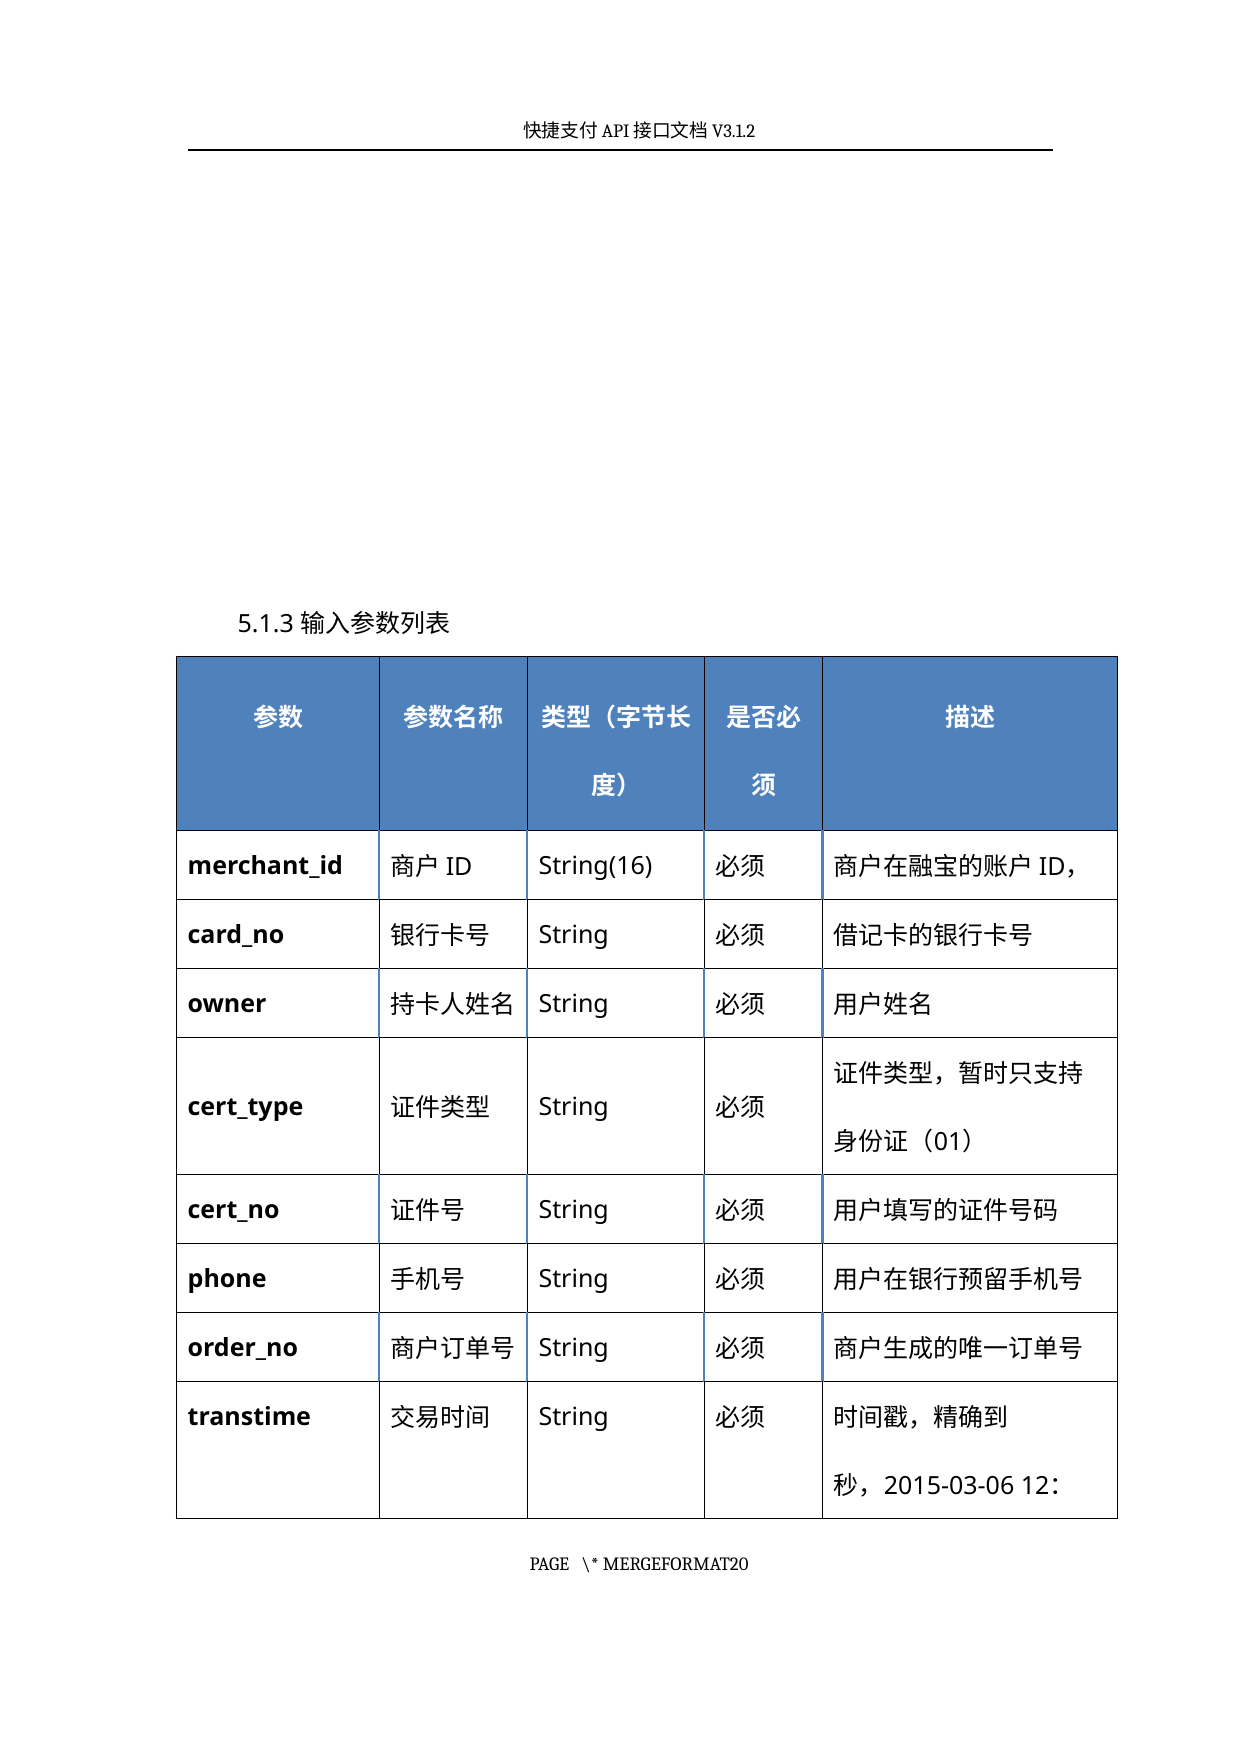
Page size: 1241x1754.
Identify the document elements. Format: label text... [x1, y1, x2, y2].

table_cell String [528, 1313, 703, 1381]
table_cell String [528, 900, 704, 968]
table_cell String(16) [528, 831, 703, 899]
table_cell cert_type [177, 1038, 379, 1174]
table_cell phone [177, 1244, 379, 1312]
table_cell String [528, 1038, 704, 1174]
table_cell 必须 [705, 969, 821, 1037]
table_header 类型（字节长度） [528, 657, 704, 830]
table_cell 银行卡号 [380, 900, 527, 968]
table_cell 用户姓名 [824, 969, 1117, 1037]
subtitle 5.1.3 输入参数列表 [187, 588, 1053, 656]
table_cell owner [177, 969, 378, 1037]
table_cell merchant_id [177, 831, 378, 899]
table_cell 证件类型，暂时只支持身份证（01） [823, 1038, 1117, 1174]
table_cell 必须 [705, 1382, 822, 1517]
table_cell 商户订单号 [380, 1313, 526, 1381]
table_cell 商户生成的唯一订单号 [824, 1313, 1117, 1381]
table_cell 用户在银行预留手机号 [823, 1244, 1117, 1312]
table_cell transtime [177, 1382, 379, 1517]
table_cell card_no [177, 900, 379, 968]
table_cell 商户ID [380, 831, 526, 899]
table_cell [823, 1382, 1117, 1517]
table_cell order_no [177, 1313, 378, 1381]
table_cell 借记卡的银行卡号 [823, 900, 1117, 968]
table_cell 证件类型 [380, 1038, 527, 1174]
table_cell 必须 [705, 1175, 821, 1243]
table_cell 必须 [705, 900, 822, 968]
table_cell 交易时间 [380, 1382, 527, 1517]
table_cell String [528, 1382, 704, 1517]
table_header 参数 [177, 657, 379, 830]
table_cell 必须 [705, 1038, 822, 1174]
table_cell 持卡人姓名 [380, 969, 526, 1037]
table_cell 手机号 [380, 1244, 527, 1312]
table_header 参数名称 [380, 657, 527, 830]
table_cell 必须 [705, 1244, 822, 1312]
table_cell String [528, 969, 703, 1037]
table_cell 证件号 [380, 1175, 526, 1243]
table_header 是否必须 [705, 657, 822, 830]
table_cell 必须 [705, 831, 821, 899]
table_cell cert_no [177, 1175, 378, 1243]
table_cell 必须 [705, 1313, 821, 1381]
table_cell String [528, 1244, 704, 1312]
table_cell 商户在融宝的账户ID， [824, 831, 1117, 899]
table_cell 用户填写的证件号码 [824, 1175, 1117, 1243]
table_cell String [528, 1175, 703, 1243]
table_header 描述 [823, 657, 1117, 830]
